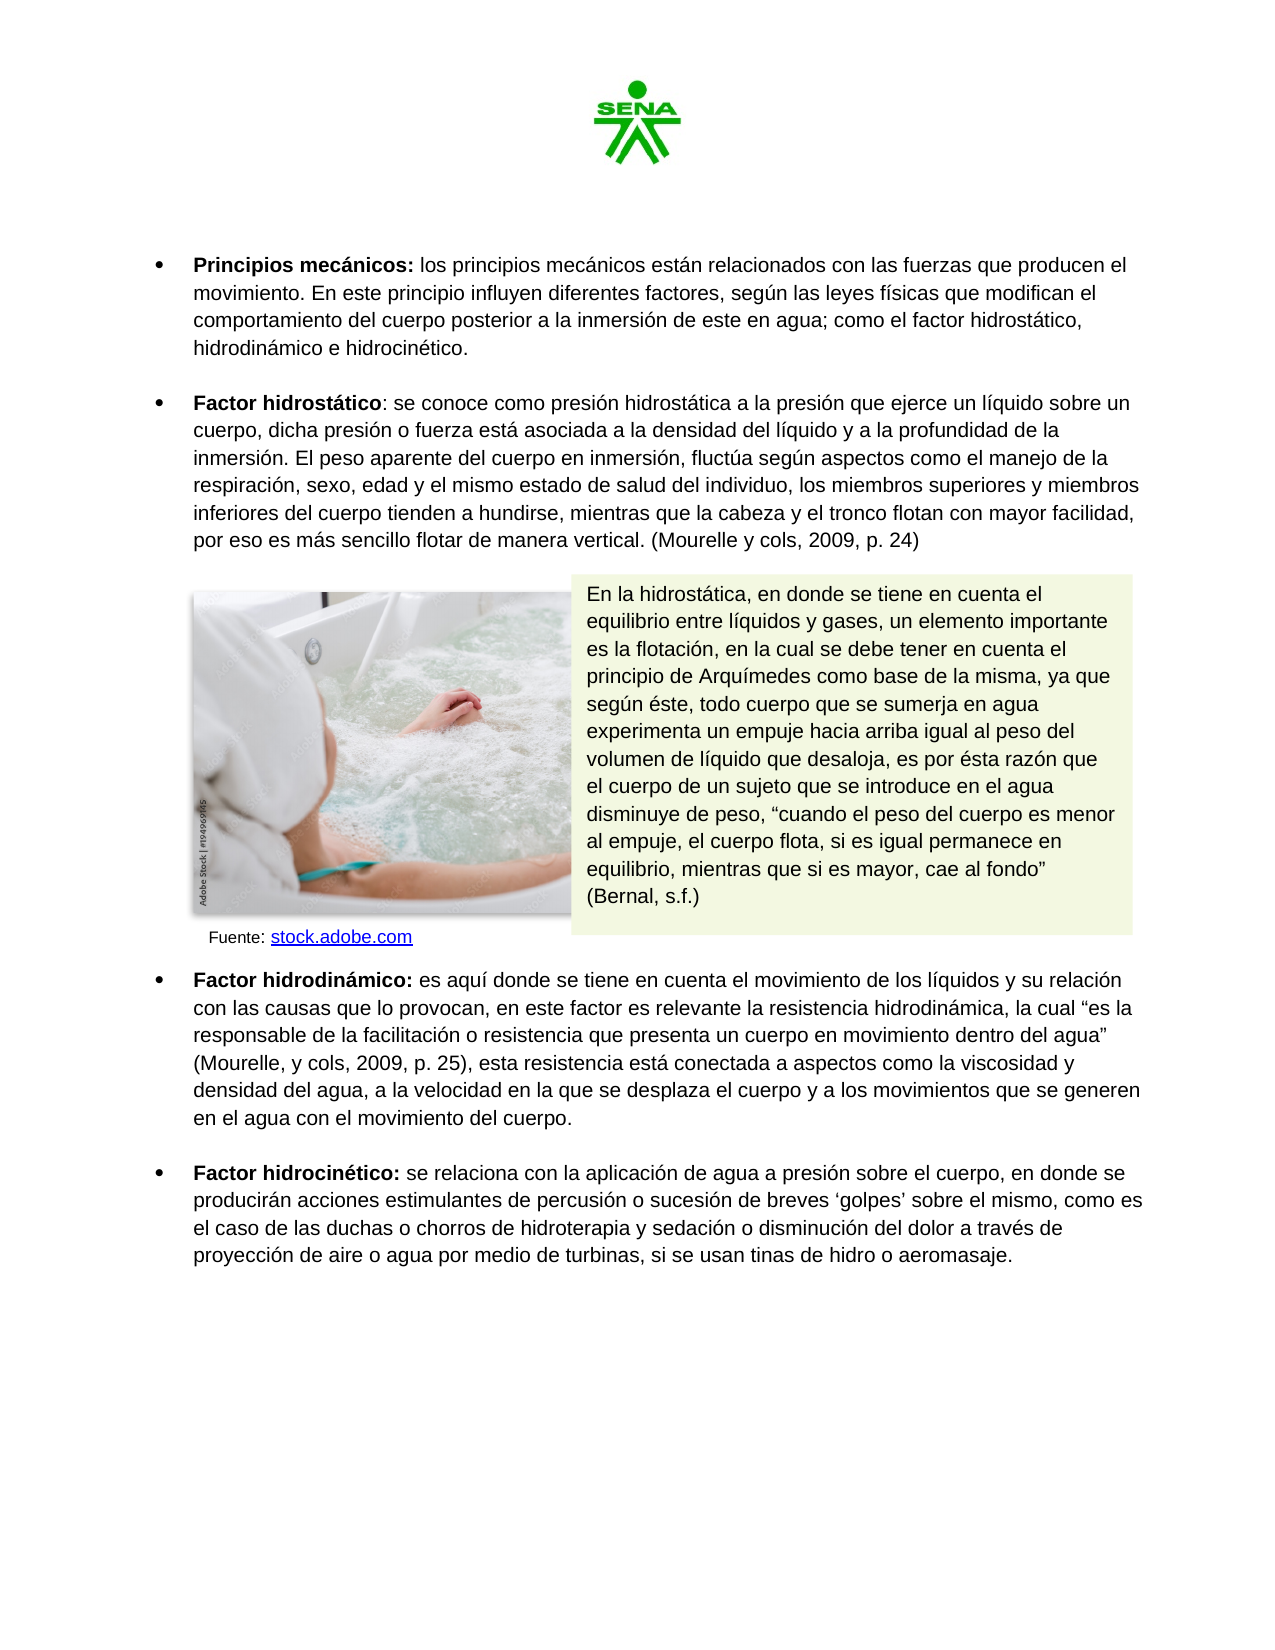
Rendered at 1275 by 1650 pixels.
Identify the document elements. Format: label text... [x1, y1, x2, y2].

picture [588, 75, 687, 172]
text hidrodinámico e hidrocinético. [193, 336, 1157, 359]
list Factor hidrodinámico: es aquí donde se tiene en cuenta el movimiento de los líquidos y su relación con las causas que lo provocan, en este factor es relevante la resistencia hidrodinámica, la cual “es la responsable de la facilitación o resistencia que presenta un cuerpo en movimiento dentro del agua” (Mourelle, y cols, 2009, p. 25), esta resistencia está conectada a aspectos como la viscosidad y densidad del agua, a la velocidad en la que se desplaza el cuerpo y a los movimientos que se generen en el agua con el movimiento del cuerpo. [156, 968, 1157, 1130]
list Factor hidrocinético: se relaciona con la aplicación de agua a presión sobre el cuerpo, en donde se producirán acciones estimulantes de percusión o sucesión de breves ‘golpes’ sobre el mismo, como es el caso de las duchas o chorros de hidroterapia y sedación o disminución del dolor a través de proyección de aire o agua por medio de turbinas, si se usan tinas de hidro o aeromasaje. [156, 1161, 1157, 1267]
picture [193, 592, 571, 913]
list Factor hidrostático: se conoce como presión hidrostática a la presión que ejerce un líquido sobre un cuerpo, dicha presión o fuerza está asociada a la densidad del líquido y a la profundidad de la inmersión. El peso aparente del cuerpo en inmersión, fluctúa según aspectos como el manejo de la respiración, sexo, edad y el mismo estado de salud del individuo, los miembros superiores y miembros inferiores del cuerpo tienden a hundirse, mientras que la cabeza y el tronco flotan con mayor facilidad, por eso es más sencillo flotar de manera vertical. (Mourelle y cols, 2009, p. 24) [156, 391, 1157, 552]
list Principios mecánicos: los principios mecánicos están relacionados con las fuerzas que producen el movimiento. En este principio influyen diferentes factores, según las leyes físicas que modifican el comportamiento del cuerpo posterior a la inmersión de este en agua; como el factor hidrostático, [156, 253, 1157, 332]
